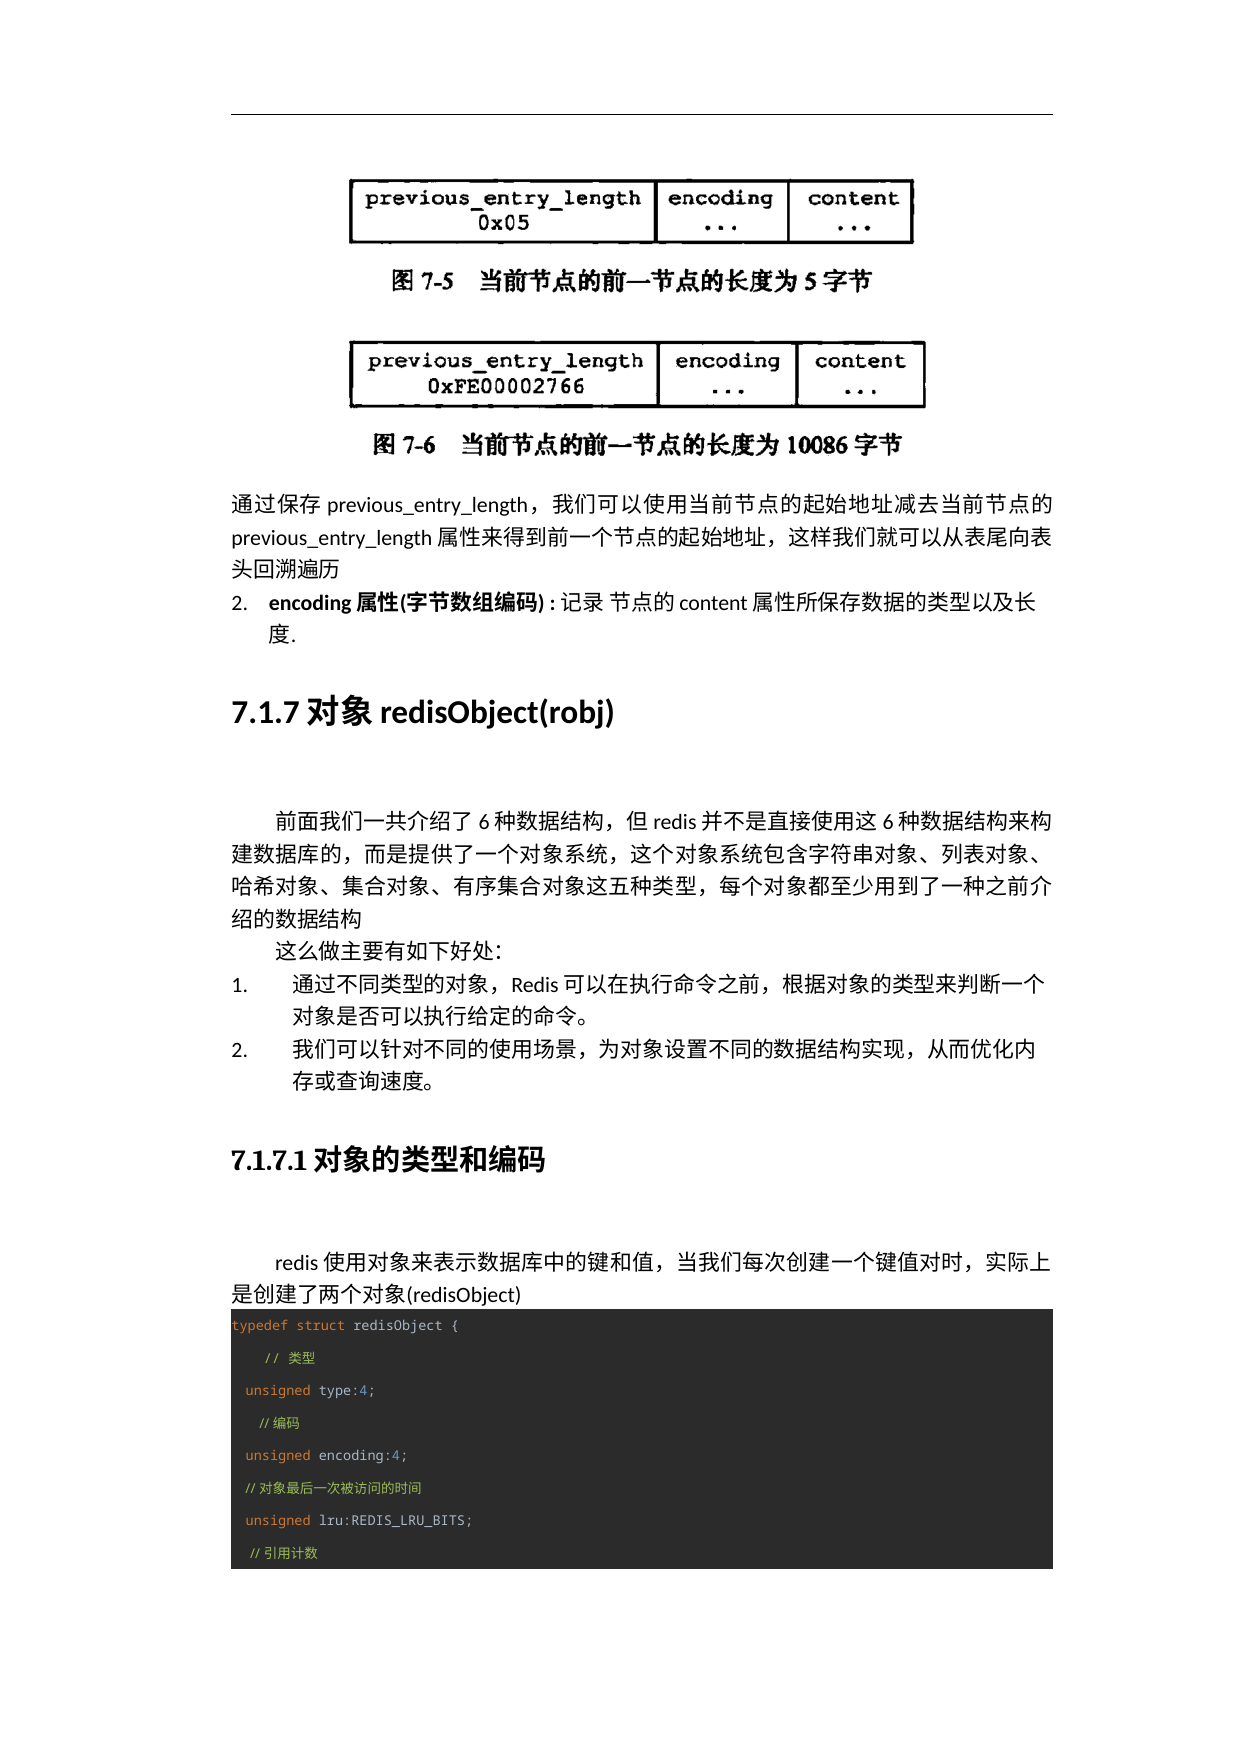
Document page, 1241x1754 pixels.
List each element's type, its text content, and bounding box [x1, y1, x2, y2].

text redis使用对象来表示数据库中的键和值，当我们每次创建一个键值对时，实际上是创建了两个对象(redisObject) [231, 1244, 1053, 1309]
picture [343, 162, 941, 467]
subtitle 7.1.7对象redisObject(robj) [231, 677, 1053, 742]
text 这么做主要有如下好处： [231, 934, 1053, 966]
list encoding属性(字节数组编码) : 记录 节点的content属性所保存数据的类型以及长度. [231, 584, 1053, 649]
list 通过不同类型的对象，Redis 可以在执行命令之前，根据对象的类型来判断一个对象是否可以执行给定的命令。 [231, 966, 1053, 1031]
text 前面我们一共介绍了6种数据结构，但redis并不是直接使用这6种数据结构来构建数据库的，而是提供了一个对象系统，这个对象系统包含字符串对象、列表对象、哈希对象、集合对象、有序集合对象这五种类型，每个对象都至少用到了一种之前介绍的数据结构 [231, 804, 1053, 934]
list 我们可以针对不同的使用场景，为对象设置不同的数据结构实现，从而优化内存或查询速度。 [231, 1031, 1053, 1096]
text 通过保存previous_entry_length，我们可以使用当前节点的起始地址减去当前节点的previous_entry_length属性来得到前一个节点的起始地址，这样我们就可以从表尾向表头回溯遍历 [231, 487, 1053, 584]
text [231, 1309, 1053, 1569]
subtitle 7.1.7.1 对象的类型和编码 [231, 1125, 1053, 1190]
